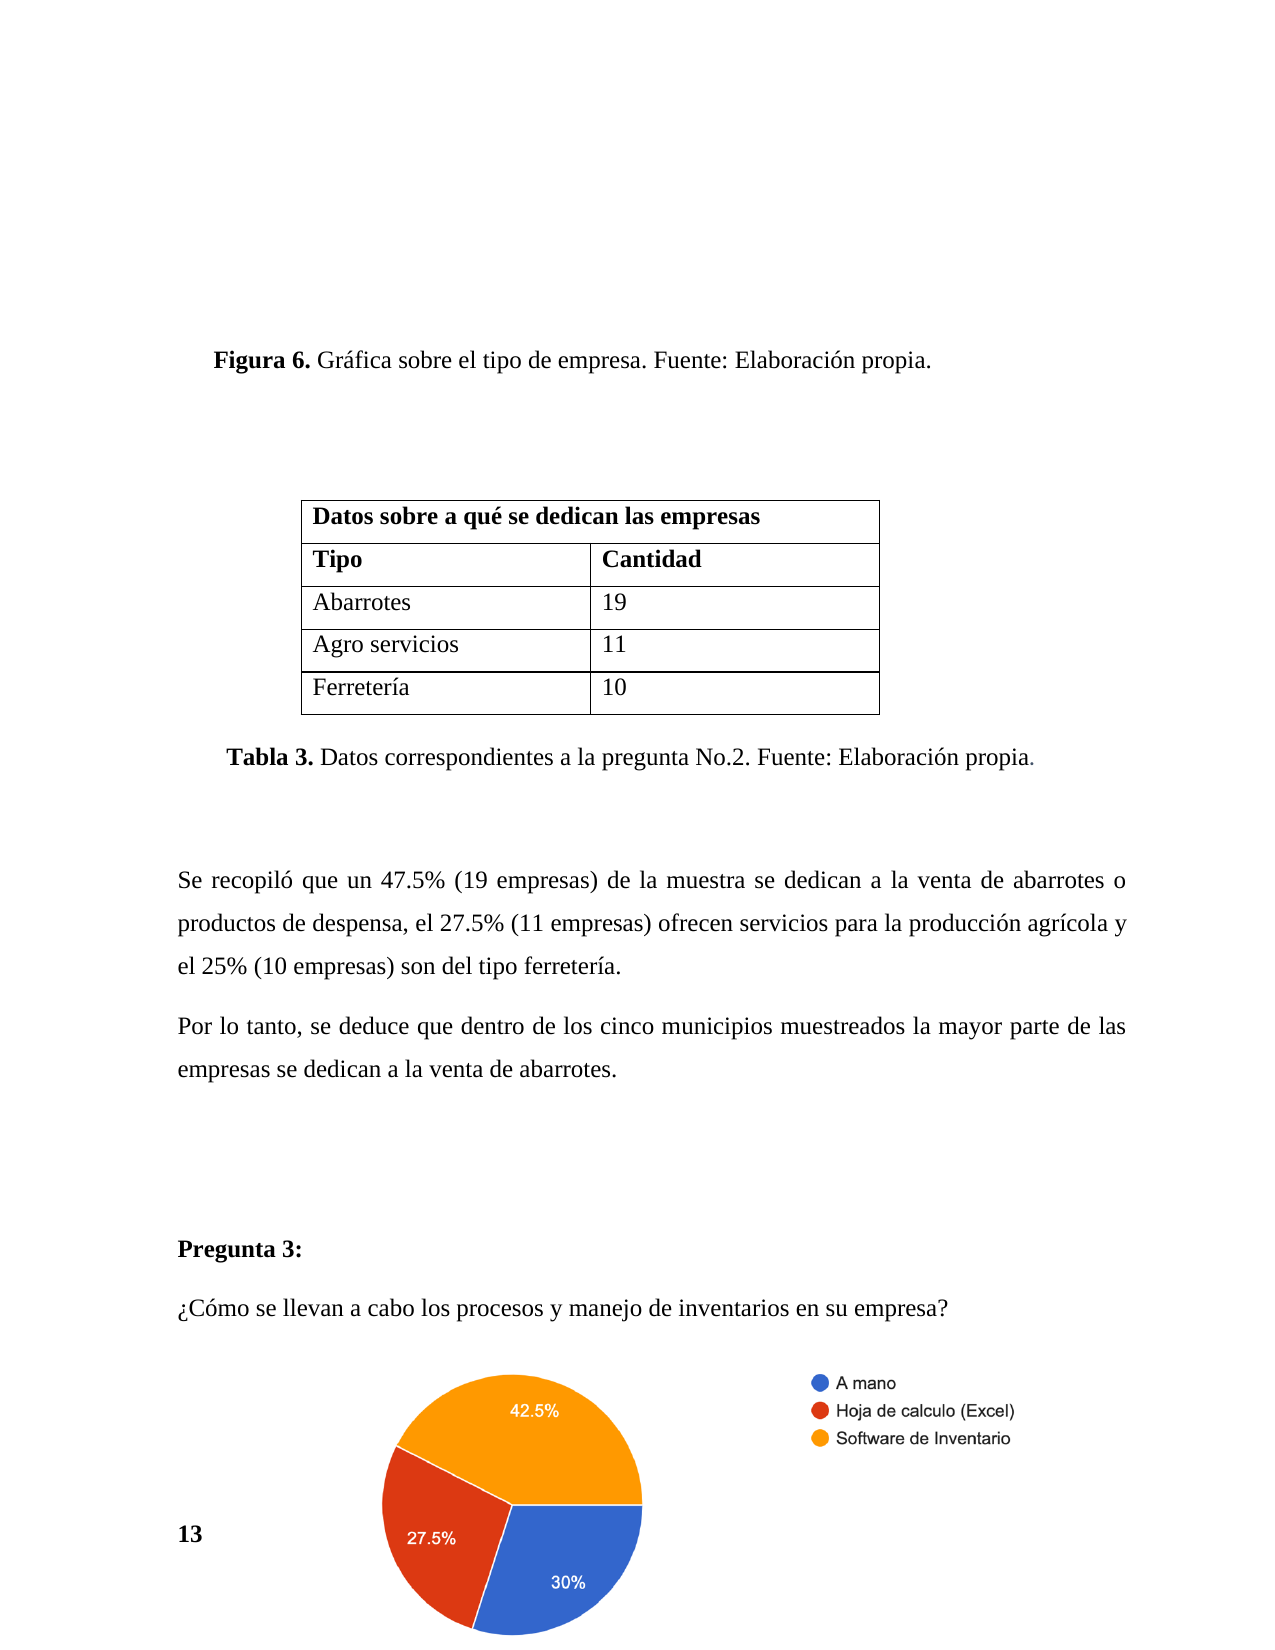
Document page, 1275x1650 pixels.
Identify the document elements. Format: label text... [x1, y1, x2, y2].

table_cell Tipo [302, 544, 590, 586]
table_cell 10 [591, 673, 879, 714]
table_cell Agro servicios [302, 630, 590, 671]
text Se recopiló que un 47.5% (19 empresas) de la muestra se dedican a la venta de abarrotes o productos de despensa, el 27.5% (11 empresas) ofrecen servicios para la producción agrícola y el 25% (10 empresas) son del tipo ferretería. [177, 865, 1127, 980]
text Tabla 3. Datos correspondientes a la pregunta No.2. Fuente: Elaboración propia. [226, 741, 1038, 772]
table_cell Cantidad [591, 544, 879, 586]
table_cell 19 [591, 587, 879, 628]
picture [369, 1349, 1034, 1648]
table_cell Abarrotes [302, 587, 590, 628]
text Pregunta 3: [177, 1234, 1127, 1262]
text Por lo tanto, se deduce que dentro de los cinco municipios muestreados la mayor parte de las empresas se dedican a la venta de abarrotes. [177, 1011, 1127, 1083]
table_cell 11 [591, 630, 879, 671]
text ¿Cómo se llevan a cabo los procesos y manejo de inventarios en su empresa? [177, 1293, 1127, 1322]
table_header Datos sobre a qué se dedican las empresas [302, 501, 879, 543]
table_cell Ferretería [302, 673, 590, 714]
